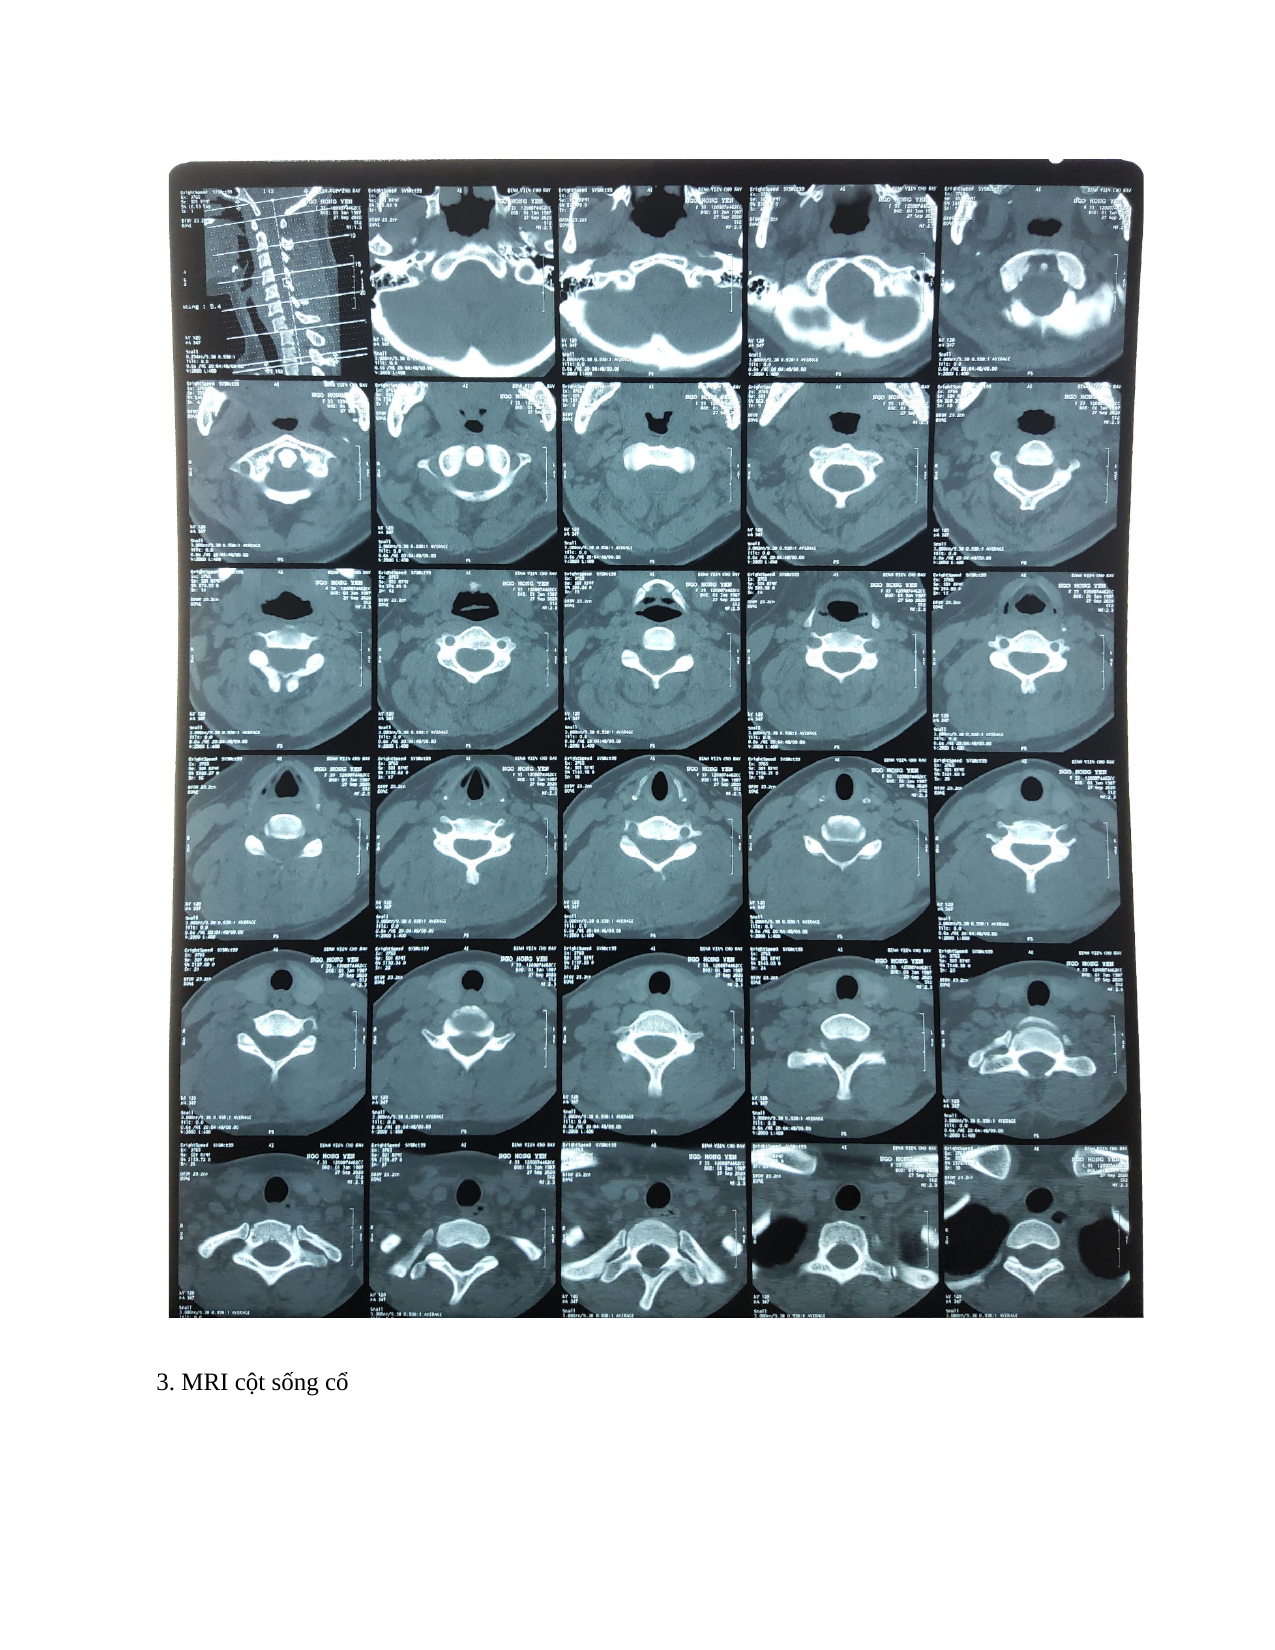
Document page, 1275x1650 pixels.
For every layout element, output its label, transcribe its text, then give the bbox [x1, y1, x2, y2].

text 3. MRI cột sống cổ [156, 1336, 1125, 1395]
